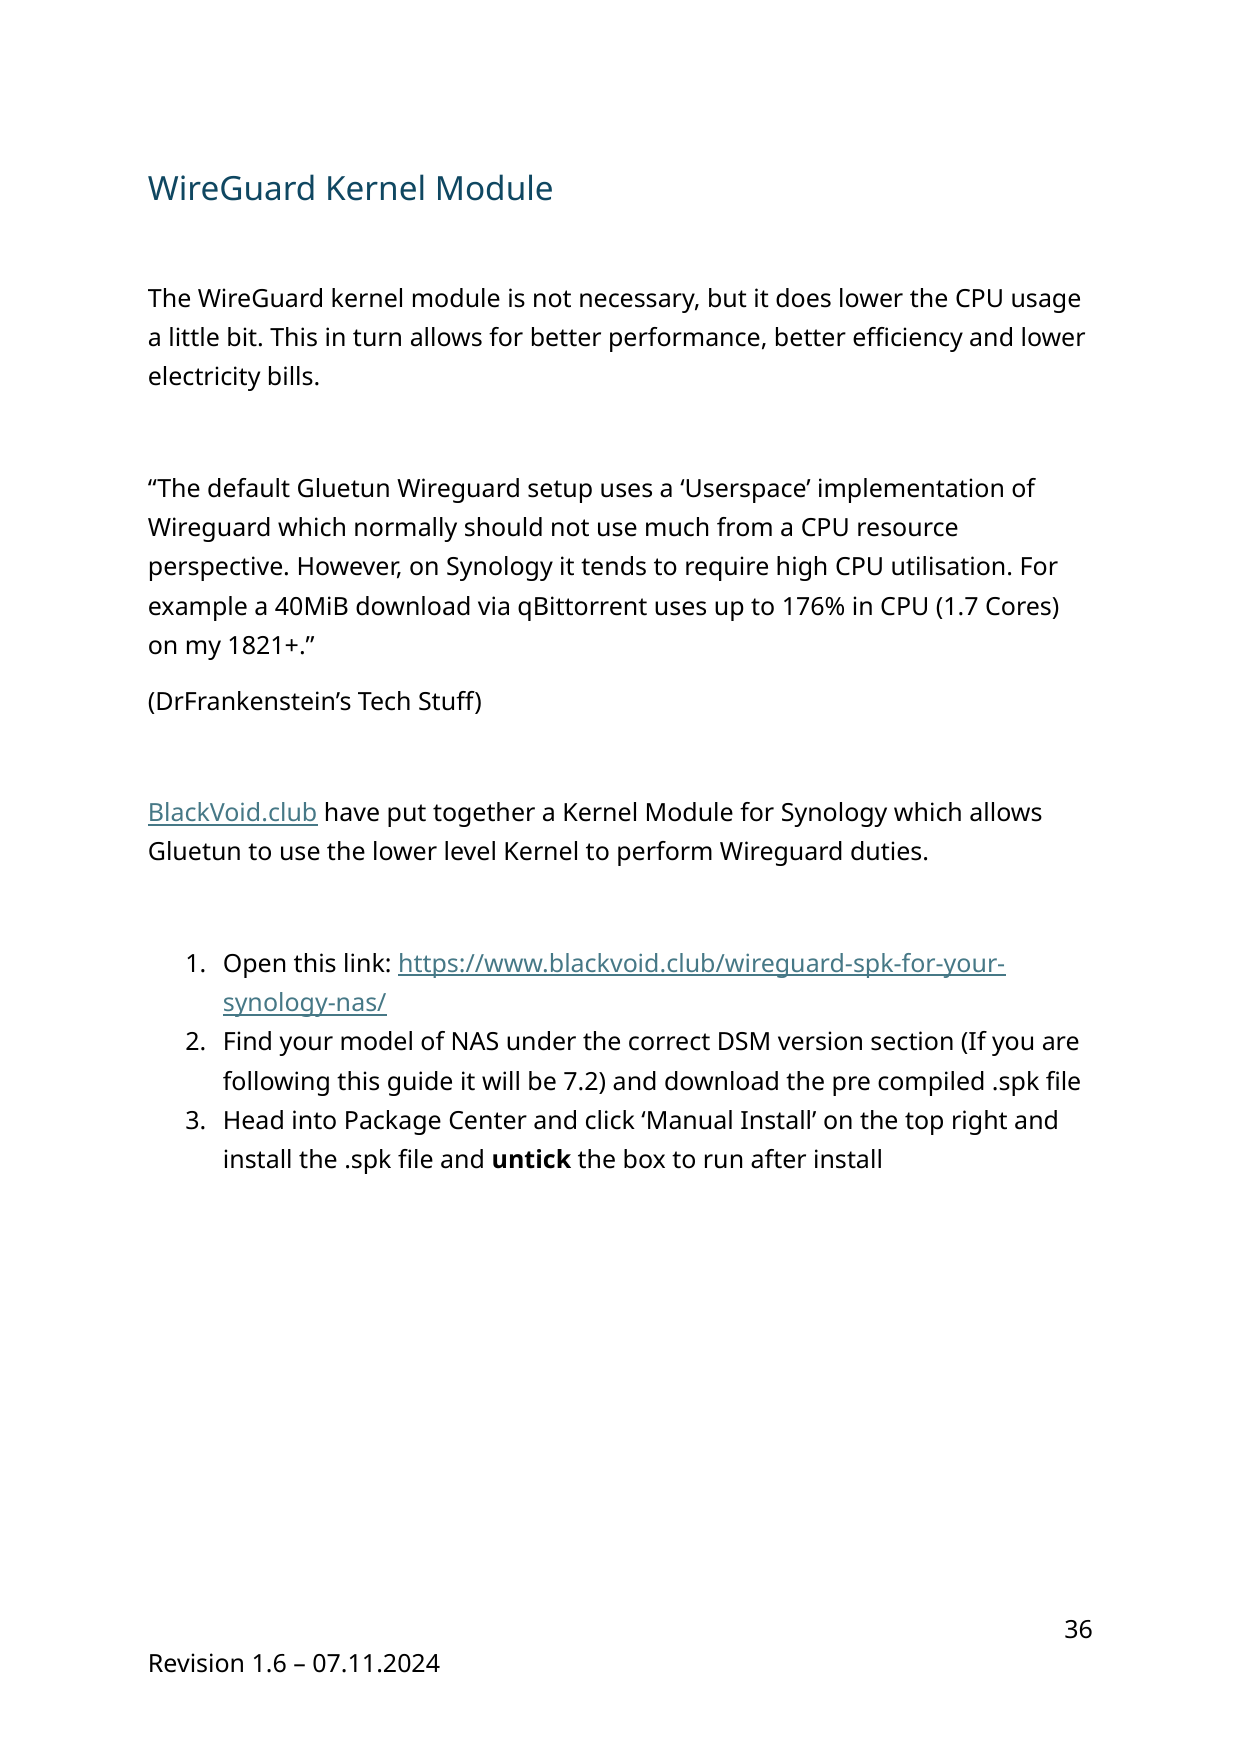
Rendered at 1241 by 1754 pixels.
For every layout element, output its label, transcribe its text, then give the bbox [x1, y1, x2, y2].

text (DrFrankenstein’s Tech Stuff) [148, 683, 1093, 717]
text BlackVoid.club have put together a Kernel Module for Synology which allows Gluetun to use the lower level Kernel to perform Wireguard duties. [148, 795, 1093, 868]
text The WireGuard kernel module is not necessary, but it does lower the CPU usage a little bit. This in turn allows for better performance, better efficiency and lower electricity bills. [148, 281, 1093, 393]
subtitle WireGuard Kernel Module [148, 164, 1093, 210]
list Find your model of NAS under the correct DSM version section (If you are following this guide it will be 7.2) and download the pre compiled .spk file [185, 1024, 1093, 1097]
text “The default Gluetun Wireguard setup uses a ‘Userspace’ implementation of Wireguard which normally should not use much from a CPU resource perspective. However, on Synology it tends to require high CPU utilisation. For example a 40MiB download via qBittorrent uses up to 176% in CPU (1.7 Cores) on my 1821+.” [148, 471, 1093, 661]
list Open this link: https://www.blackvoid.club/wireguard-spk-for-your-synology-nas/ [185, 946, 1093, 1019]
list Head into Package Center and click ‘Manual Install’ on the top right and install the .spk file and untick the box to run after install [185, 1102, 1093, 1176]
